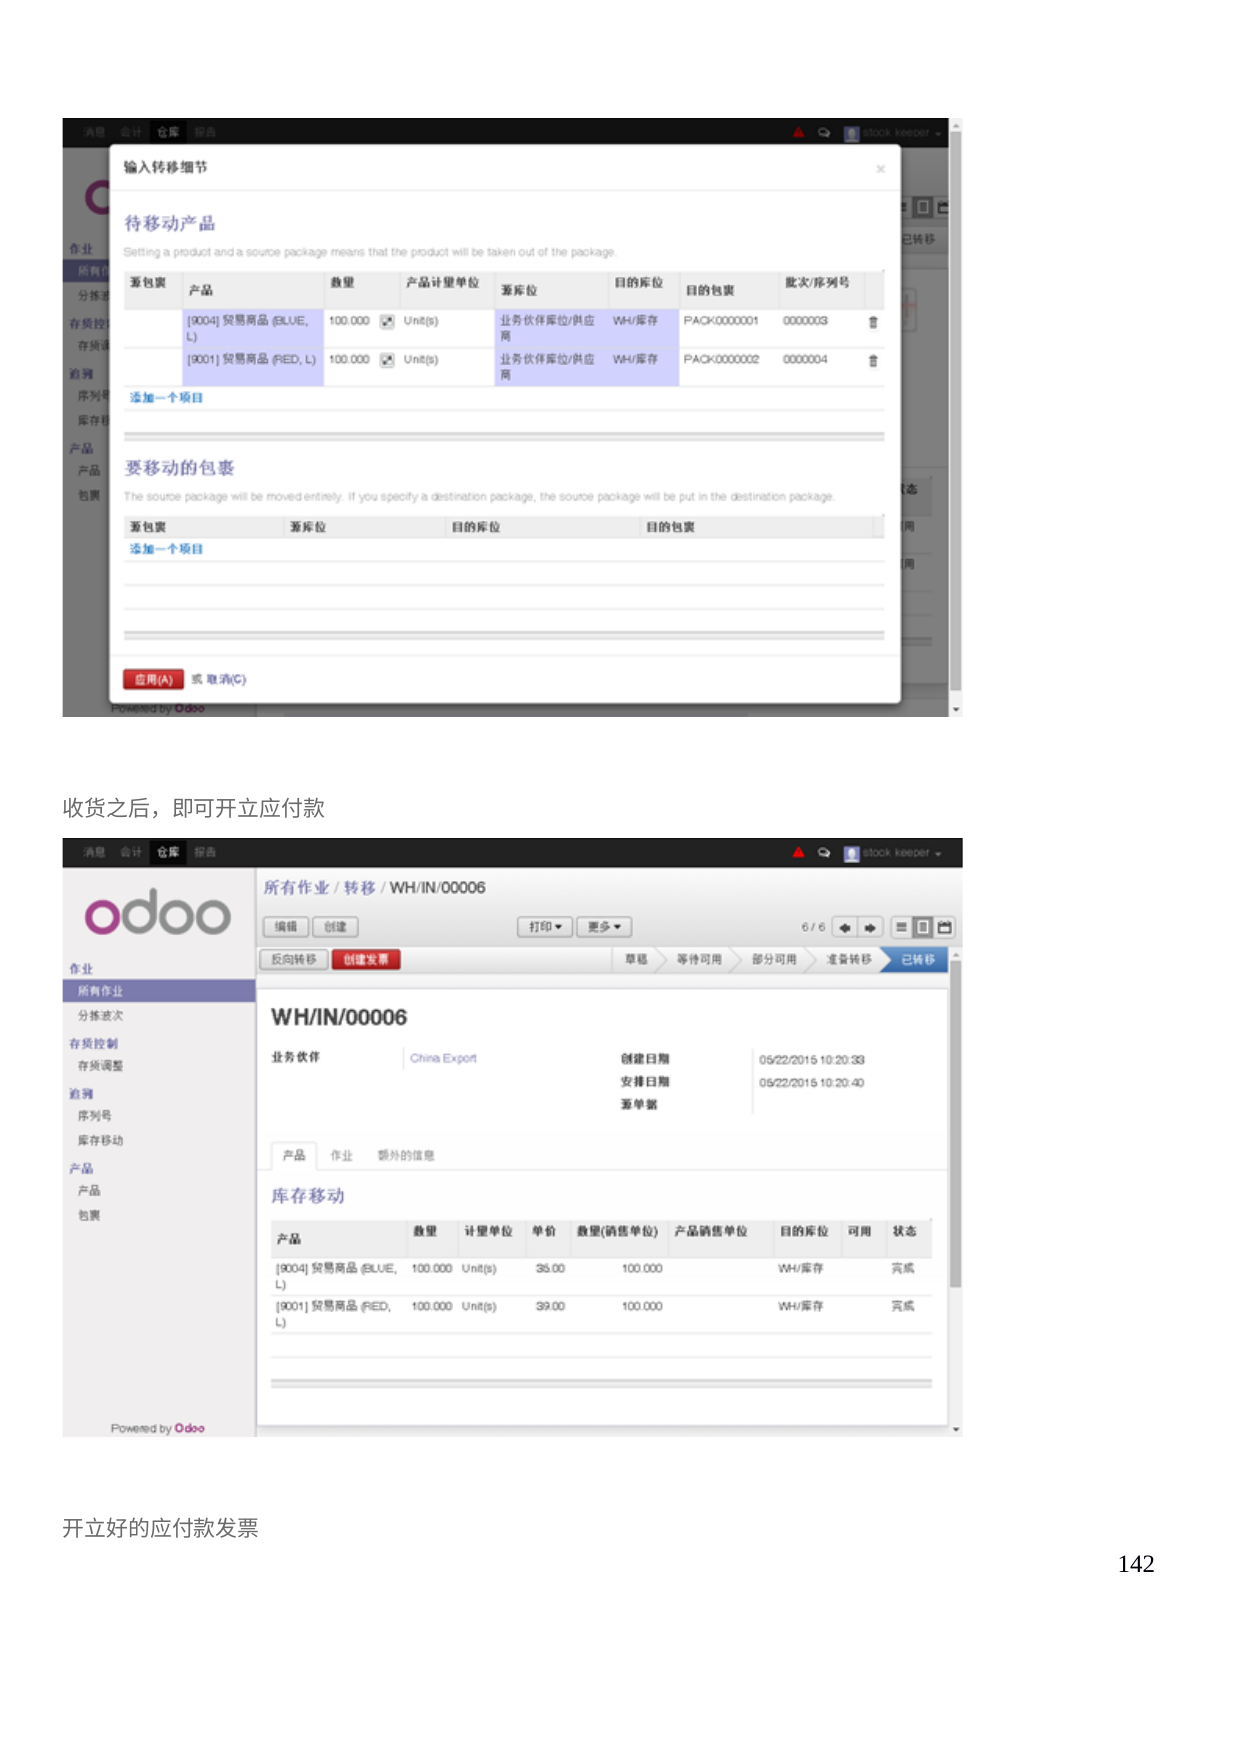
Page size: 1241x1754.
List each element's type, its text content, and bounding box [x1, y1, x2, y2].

text 收货之后，即可开立应付款 [62, 785, 1155, 823]
picture [62, 838, 963, 1437]
text 开立好的应付款发票 [62, 1506, 1155, 1543]
picture [62, 118, 963, 717]
